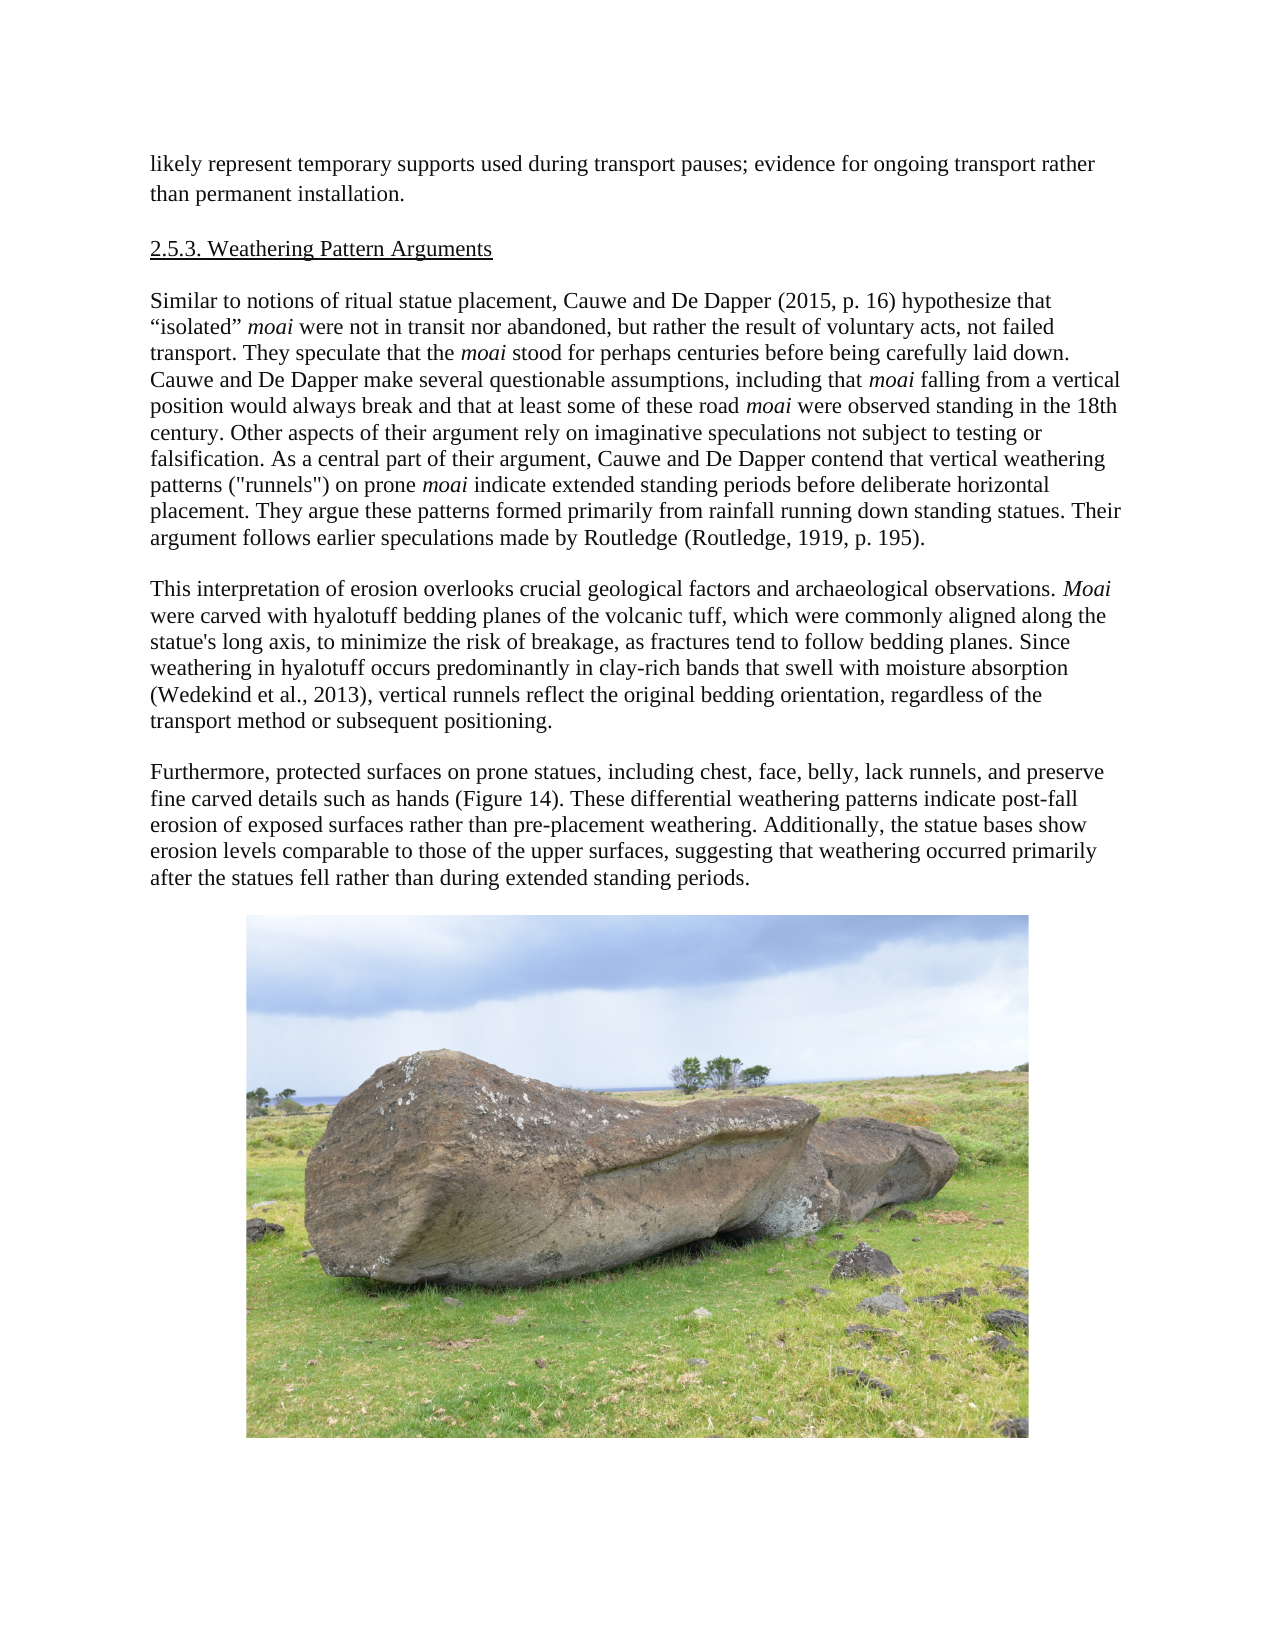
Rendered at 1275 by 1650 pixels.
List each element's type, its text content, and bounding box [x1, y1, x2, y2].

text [150, 150, 1125, 207]
text Furthermore, protected surfaces on prone statues, including chest, face, belly, lack runnels, and preserve fine carved details such as hands (Figure 14). These differential weathering patterns indicate post-fall erosion of exposed surfaces rather than pre-placement weathering. Additionally, the statue bases show erosion levels comparable to those of the upper surfaces, suggesting that weathering occurred primarily after the statues fell rather than during extended standing periods. [150, 758, 1125, 890]
text Similar to notions of ritual statue placement, Cauwe and De Dapper (2015, p. 16) hypothesize that “isolated” moai were not in transit nor abandoned, but rather the result of voluntary acts, not failed transport. They speculate that the moai stood for perhaps centuries before being carefully laid down. Cauwe and De Dapper make several questionable assumptions, including that moai falling from a vertical position would always break and that at least some of these road moai were observed standing in the 18th century. Other aspects of their argument rely on imaginative speculations not subject to testing or falsification. As a central part of their argument, Cauwe and De Dapper contend that vertical weathering patterns ("runnels") on prone moai indicate extended standing periods before deliberate horizontal placement. They argue these patterns formed primarily from rainfall running down standing statues. Their argument follows earlier speculations made by Routledge (Routledge, 1919, p. 195). [150, 287, 1125, 550]
text This interpretation of erosion overlooks crucial geological factors and archaeological observations. Moai were carved with hyalotuff bedding planes of the volcanic tuff, which were commonly aligned along the statue's long axis, to minimize the risk of breakage, as fractures tend to follow bedding planes. Since weathering in hyalotuff occurs predominantly in clay-rich bands that swell with moisture absorption (Wedekind et al., 2013), vertical runnels reflect the original bedding orientation, regardless of the transport method or subsequent positioning. [150, 575, 1125, 733]
picture [246, 915, 1029, 1438]
subtitle 2.5.3. Weathering Pattern Arguments [150, 235, 1125, 262]
